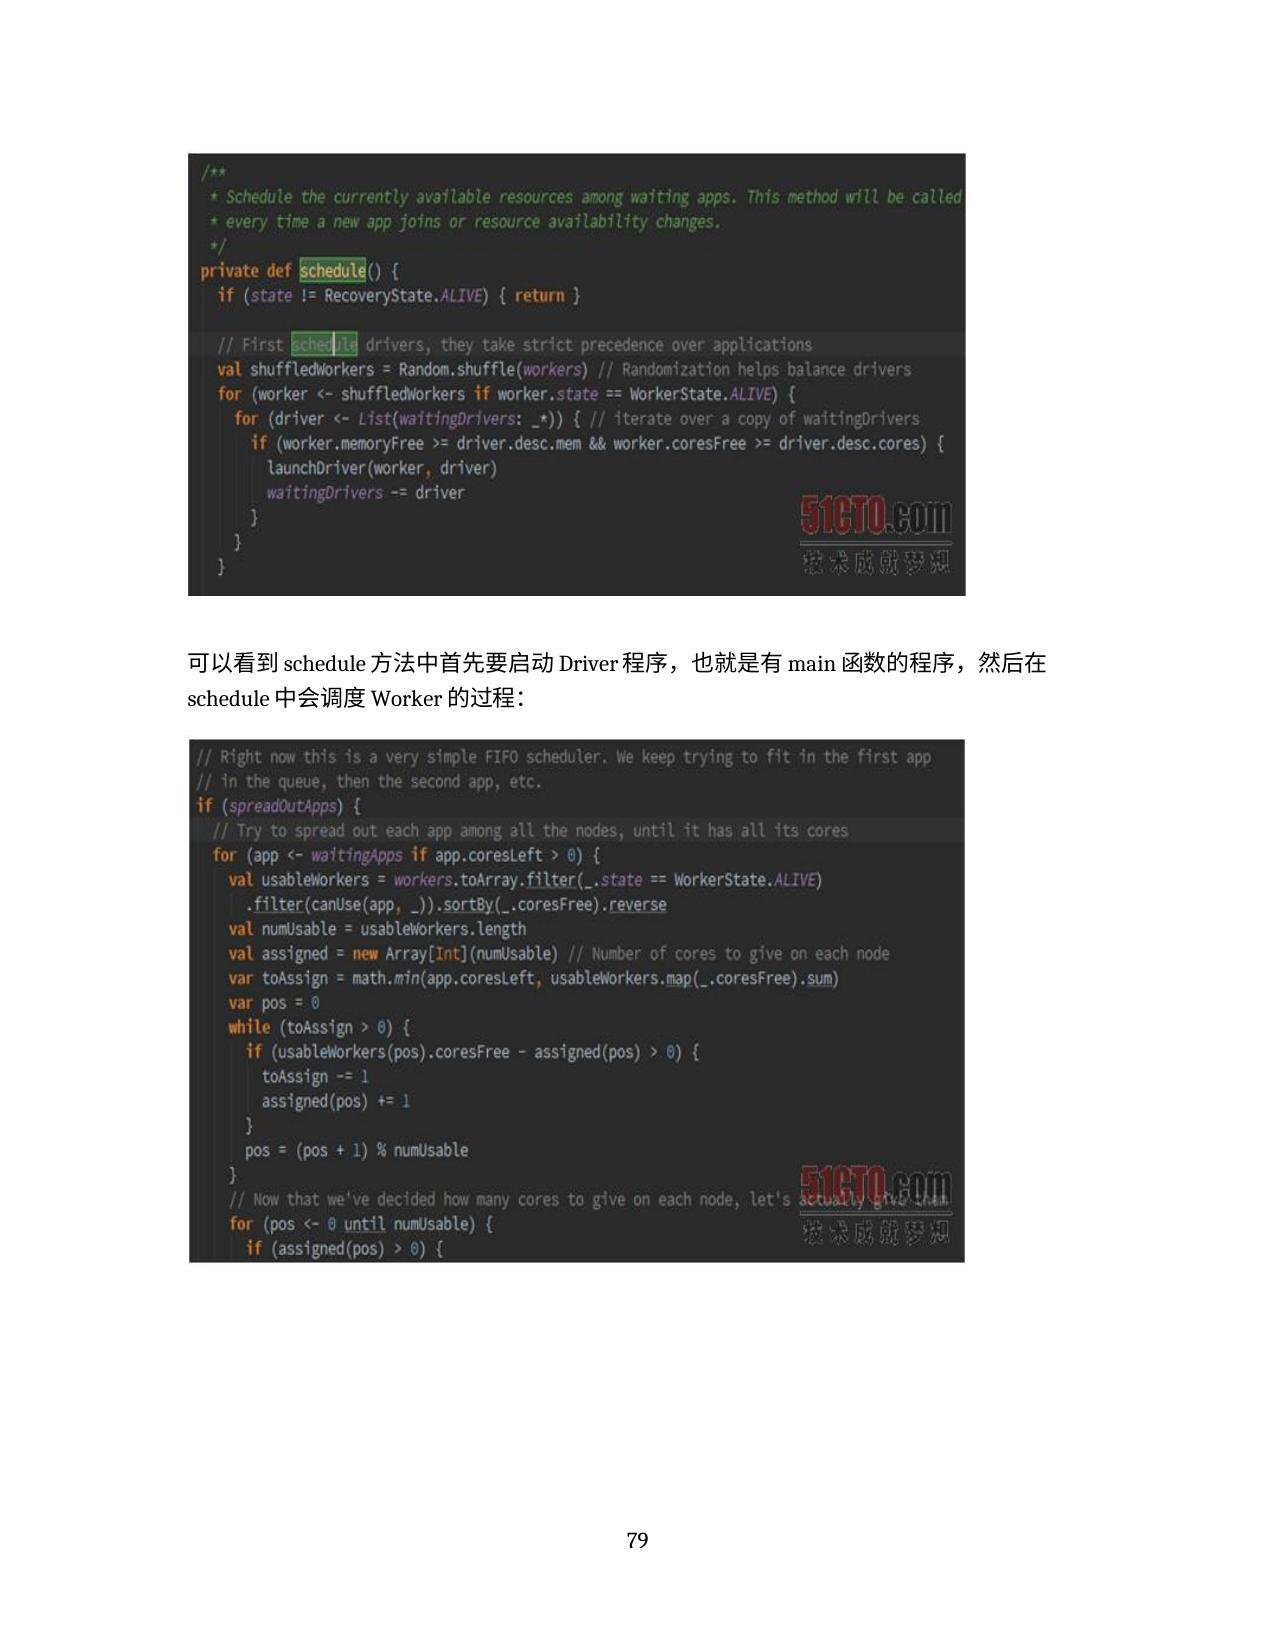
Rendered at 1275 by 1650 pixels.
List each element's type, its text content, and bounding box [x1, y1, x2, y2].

text 可以看到schedule方法中首先要启动Driver程序，也就是有main函数的程序，然后在schedule中会调度Worker的过程： [187, 617, 1087, 713]
picture [187, 150, 966, 596]
picture [187, 735, 966, 1266]
